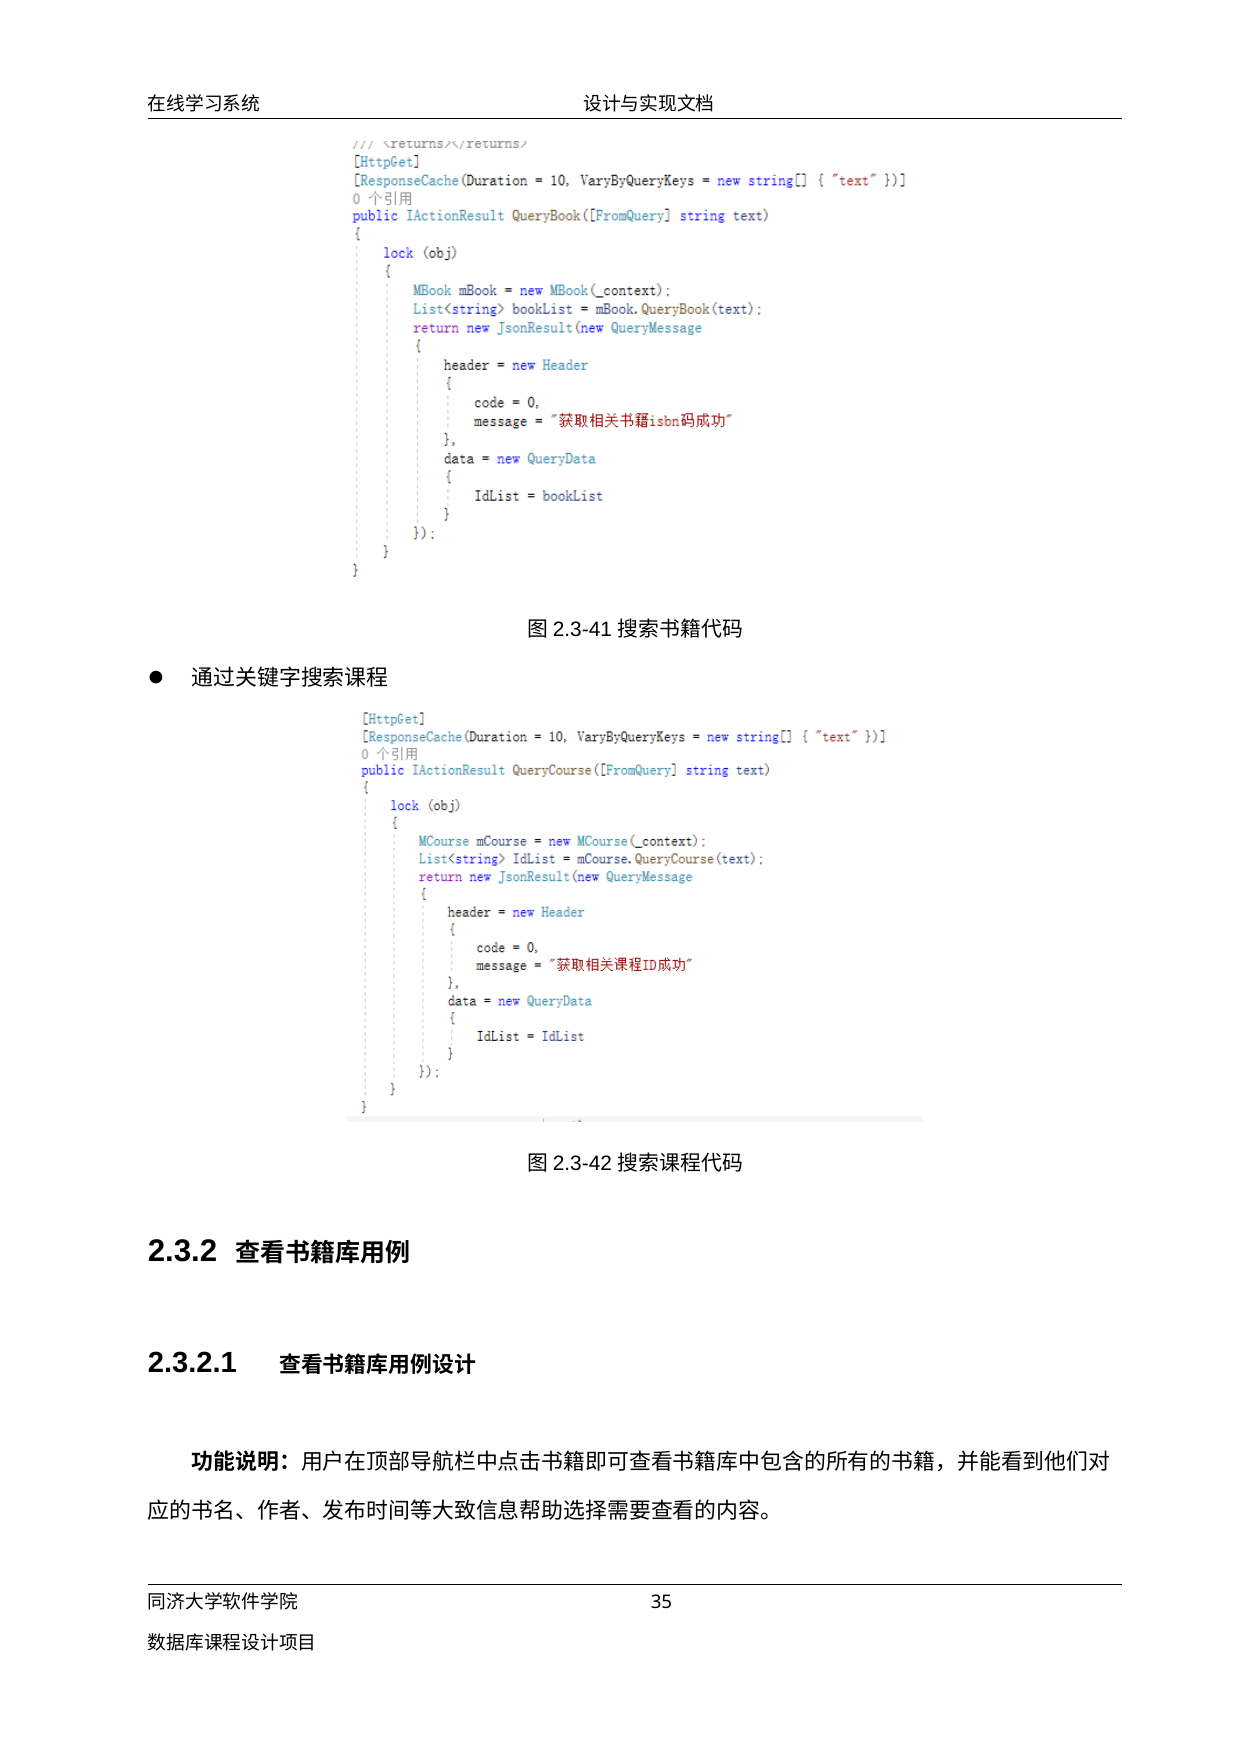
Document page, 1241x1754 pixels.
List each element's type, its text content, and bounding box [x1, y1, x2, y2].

text 功能说明：用户在顶部导航栏中点击书籍即可查看书籍库中包含的所有的书籍，并能看到他们对应的书名、作者、发布时间等大致信息帮助选择需要查看的内容。 [148, 1443, 1122, 1525]
subtitle 查看书籍库用例 [148, 1217, 1122, 1282]
picture [347, 707, 923, 1122]
subtitle 查看书籍库用例设计 [148, 1330, 1122, 1395]
picture [327, 141, 943, 592]
list 通过关键字搜索课程 [148, 659, 1122, 692]
